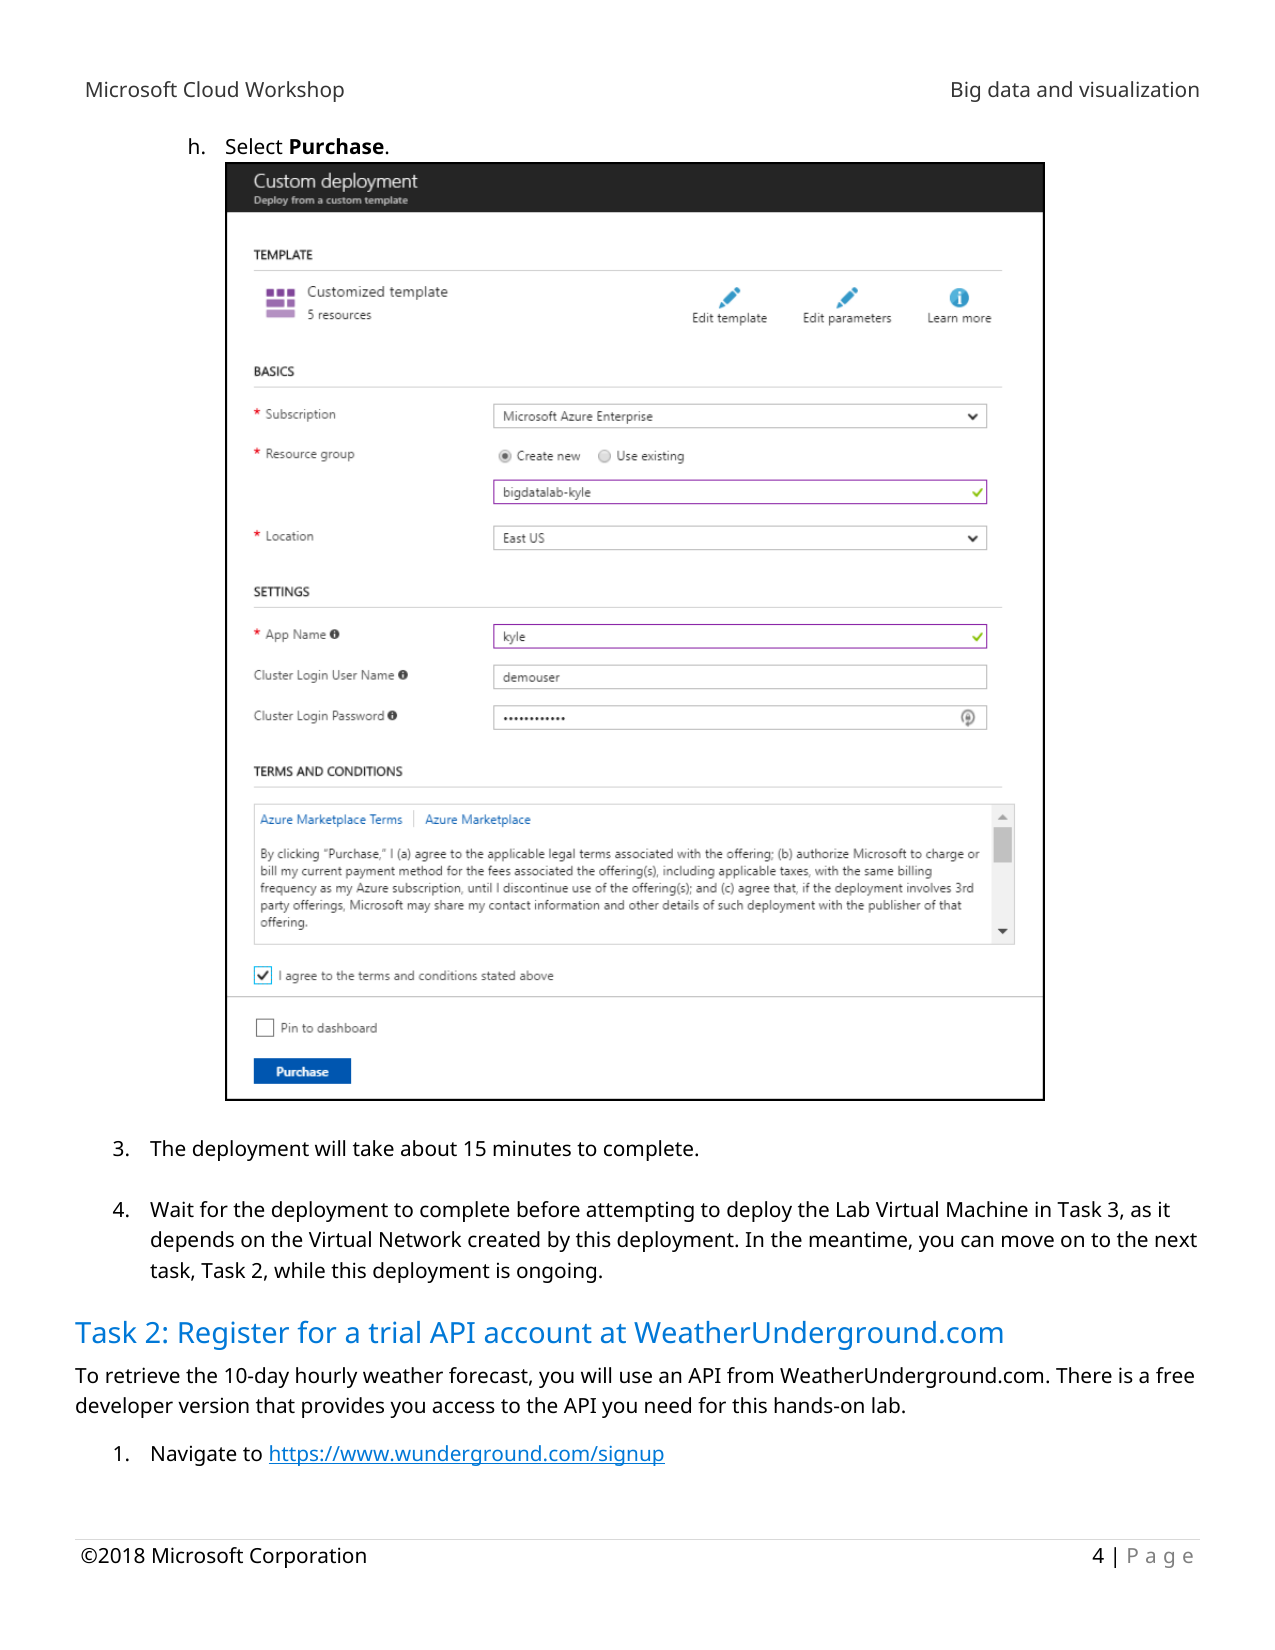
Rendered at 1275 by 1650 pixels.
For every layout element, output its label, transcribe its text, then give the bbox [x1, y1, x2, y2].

subtitle Task 2: Register for a trial API account at WeatherUnderground.com [75, 1312, 1200, 1352]
list Navigate to https://www.wunderground.com/signup [112, 1439, 1200, 1467]
list The deployment will take about 15 minutes to complete. [112, 1134, 1200, 1162]
text To retrieve the 10-day hourly weather forecast, you will use an API from WeatherUnderground.com. There is a free developer version that provides you access to the API you need for this hands-on lab. [75, 1361, 1200, 1420]
list Wait for the deployment to complete before attempting to deploy the Lab Virtual Machine in Task 3, as it depends on the Virtual Network created by this deployment. In the meantime, you can move on to the next task, Task 2, while this deployment is ongoing. [112, 1195, 1200, 1285]
picture [225, 162, 1045, 1101]
